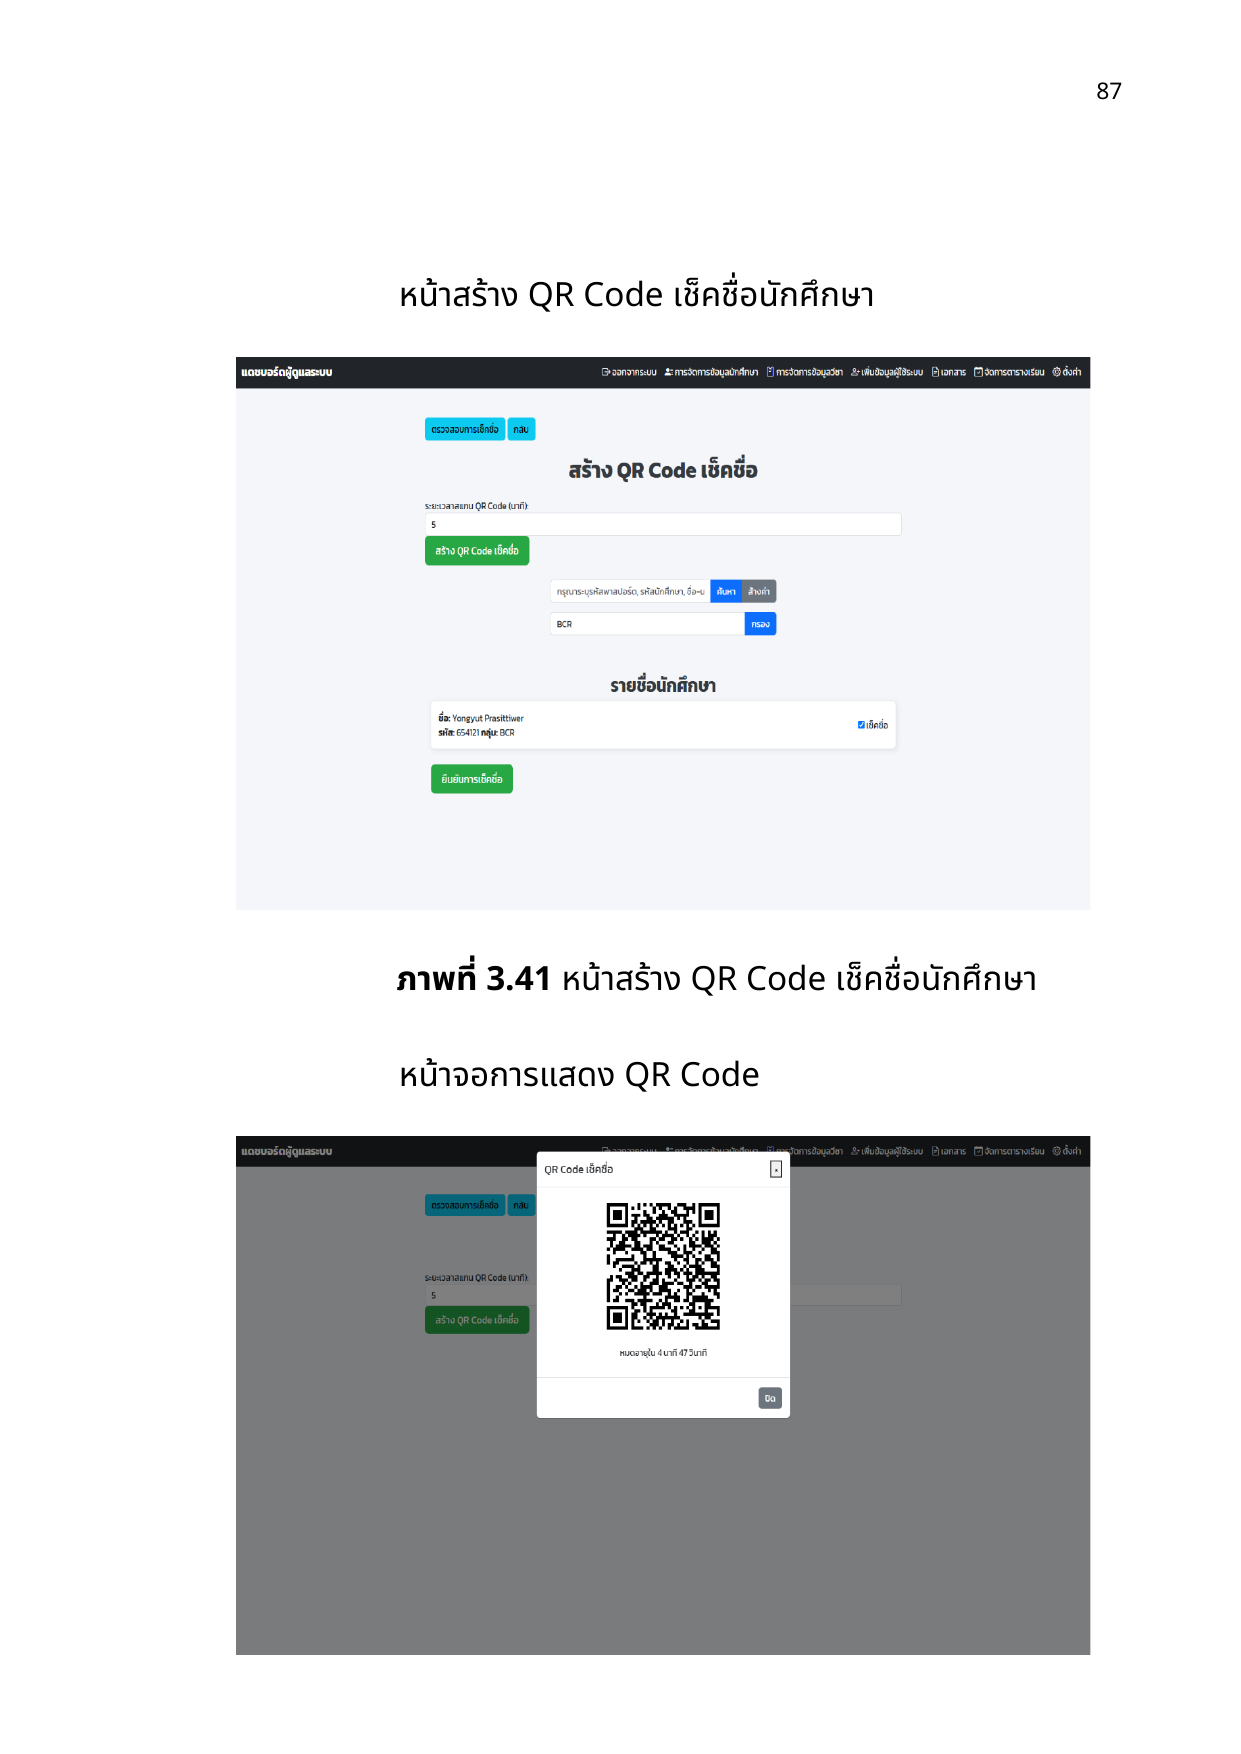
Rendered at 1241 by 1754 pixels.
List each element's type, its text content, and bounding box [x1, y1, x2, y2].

picture [236, 1136, 1091, 1655]
picture [236, 357, 1091, 910]
list ภาพที่ 3.41 หน้าสร้าง QR Code เช็คชื่อนักศึกษา [311, 955, 1122, 1005]
list หน้าจอการแสดง QR Code [311, 1051, 1122, 1101]
text หน้าสร้าง QR Code เช็คชื่อนักศึกษา [236, 271, 1122, 322]
